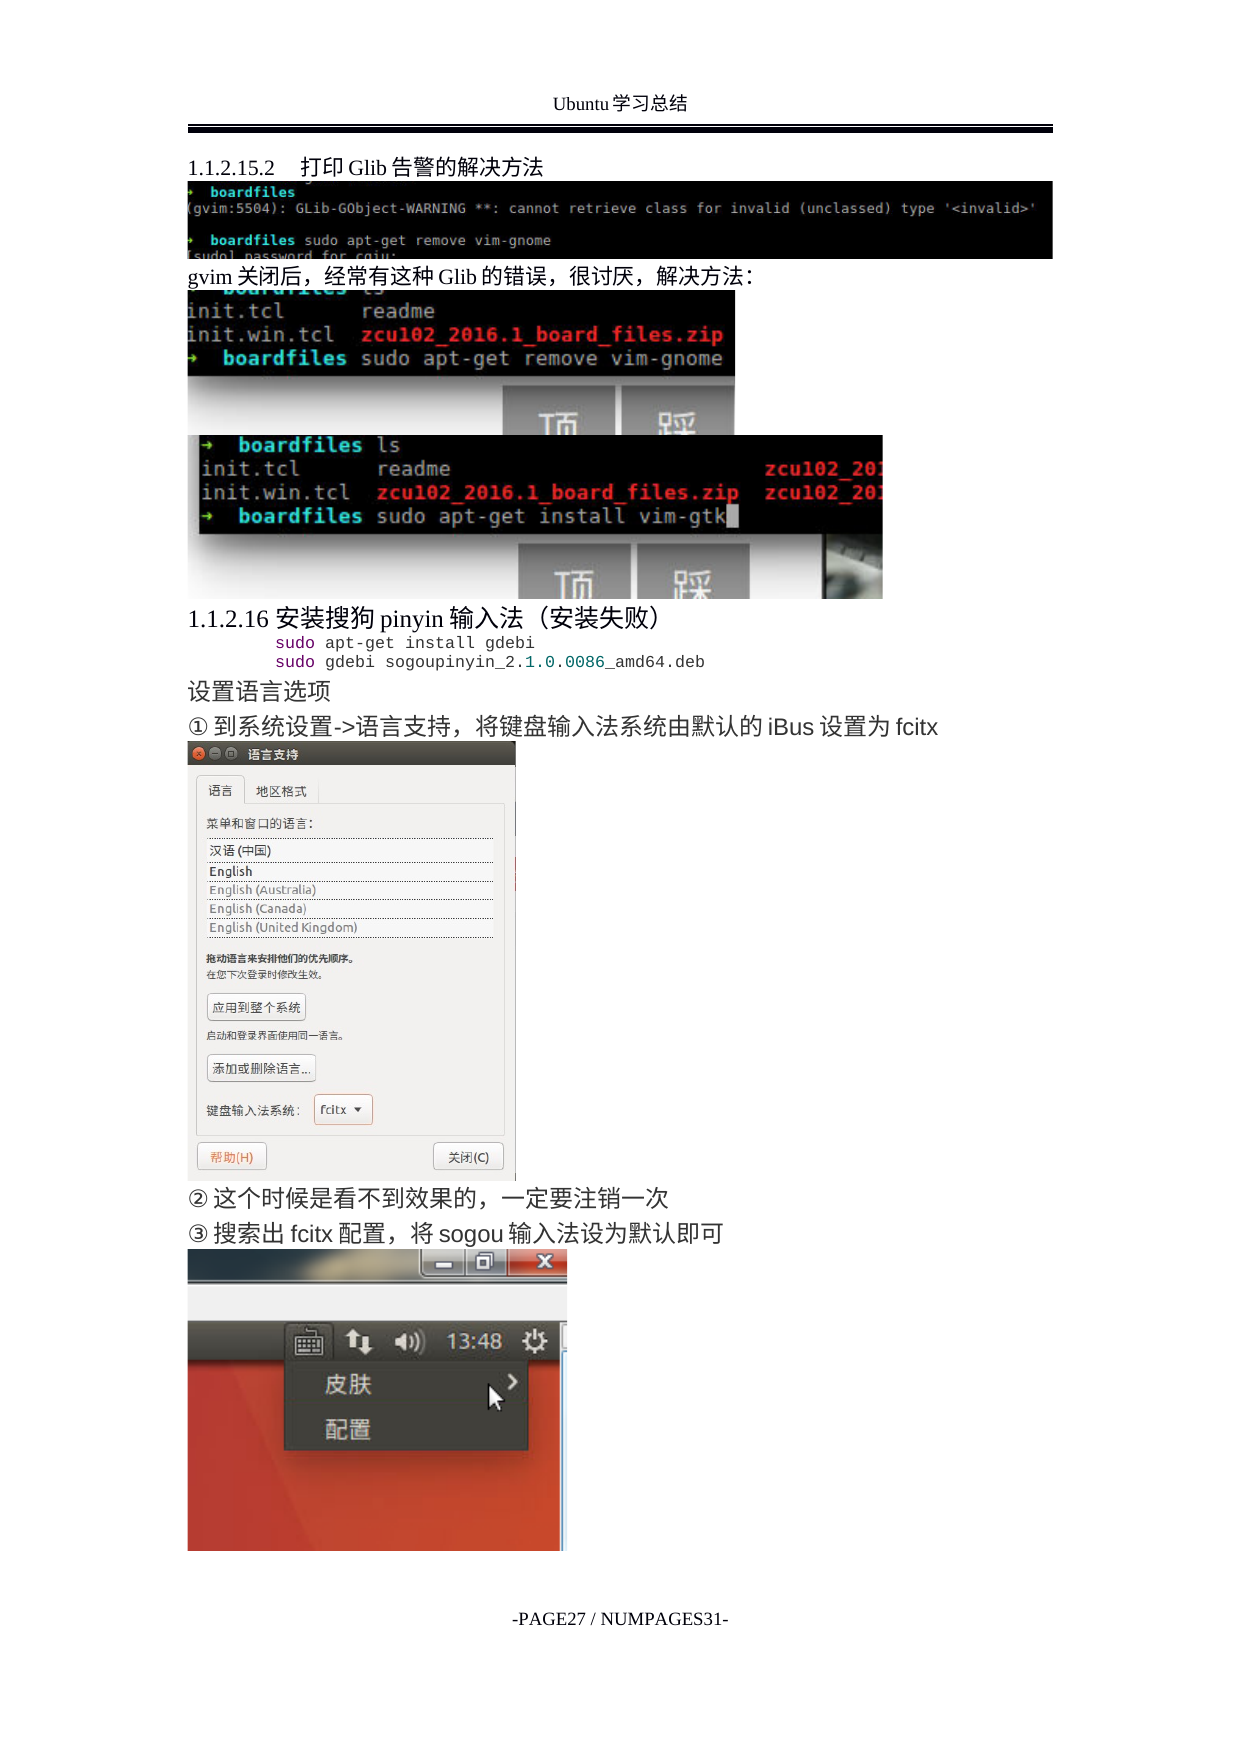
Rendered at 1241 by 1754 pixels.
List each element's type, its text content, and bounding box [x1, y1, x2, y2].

text ①到系统设置->语言支持，将键盘输入法系统由默认的iBus设置为fcitx [187, 707, 1053, 742]
picture [187, 741, 516, 1181]
picture [187, 1249, 568, 1551]
text sudo apt-get install gdebi [187, 635, 1053, 653]
subtitle 安装搜狗pinyin输入法（安装失败） [187, 598, 1053, 635]
text sudo gdebi sogoupinyin_2.1.0.0086_amd64.deb [262, 653, 1053, 672]
picture [187, 181, 1053, 259]
text gvim关闭后，经常有这种Glib的错误，很讨厌，解决方法： [187, 259, 1053, 291]
text 设置语言选项 [187, 672, 1053, 707]
text ③搜索出fcitx配置，将sogou输入法设为默认即可 [187, 1215, 1053, 1250]
text ②这个时候是看不到效果的，一定要注销一次 [187, 1180, 1053, 1215]
picture [187, 290, 883, 599]
subtitle 打印Glib告警的解决方法 [187, 150, 1053, 181]
